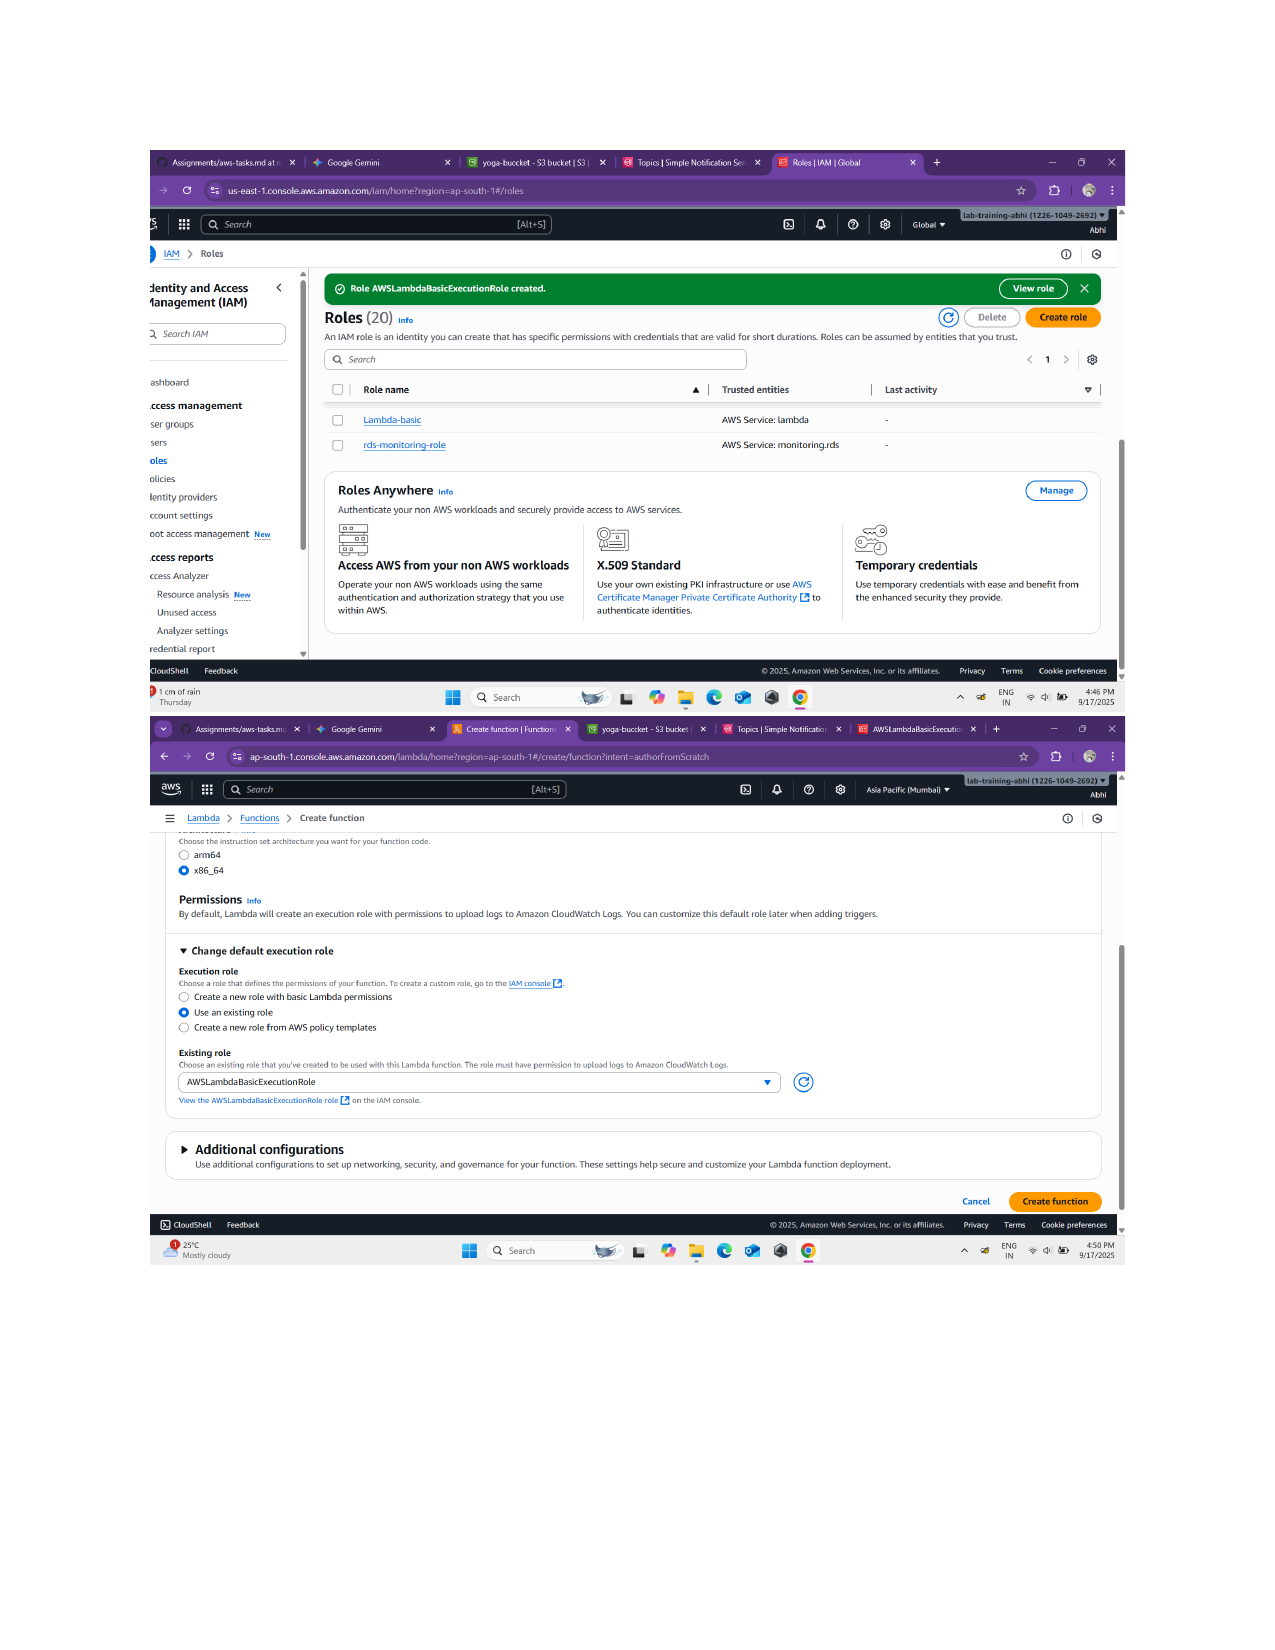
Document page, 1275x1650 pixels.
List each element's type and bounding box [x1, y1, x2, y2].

picture [150, 150, 1125, 712]
picture [150, 716, 1125, 1265]
